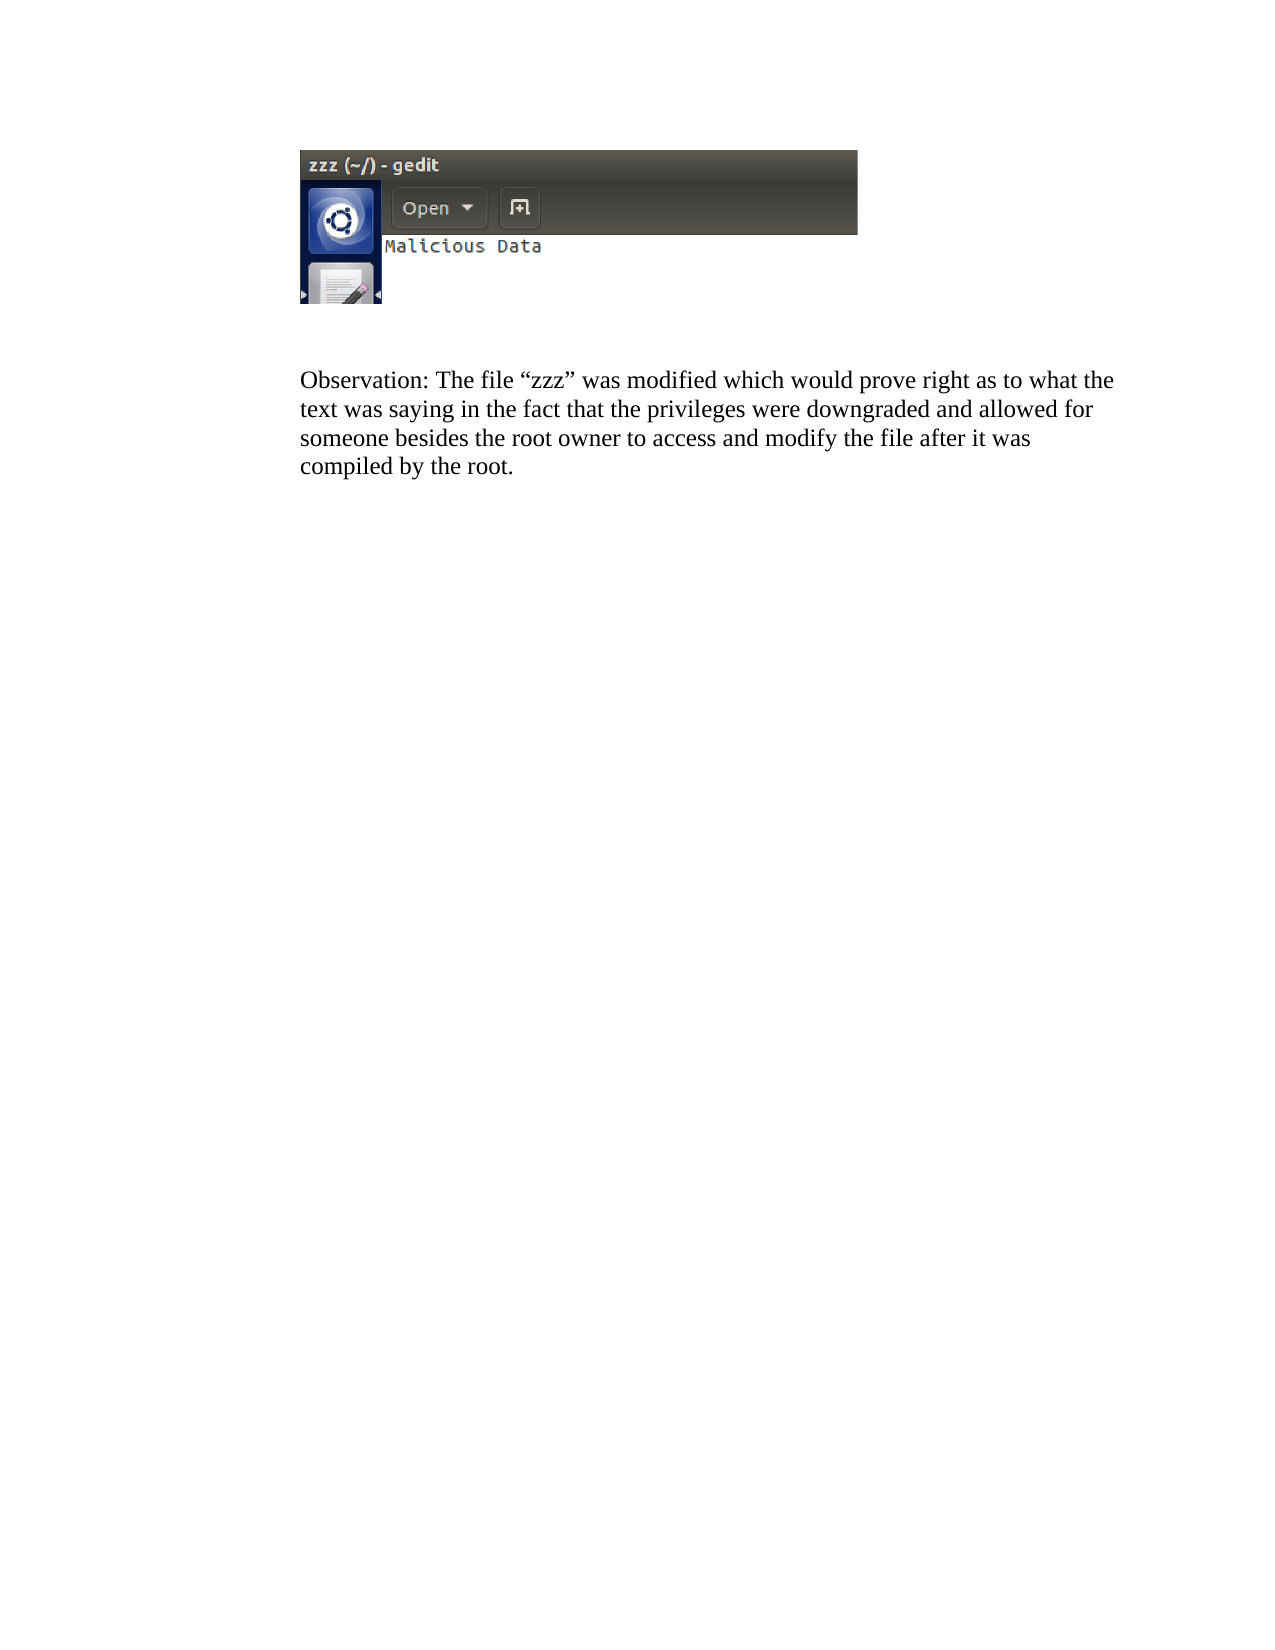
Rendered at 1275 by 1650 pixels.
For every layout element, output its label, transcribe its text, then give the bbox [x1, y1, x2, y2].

text Observation: The file “zzz” was modified which would prove right as to what the text was saying in the fact that the privileges were downgraded and allowed for someone besides the root owner to access and modify the file after it was compiled by the root. [300, 365, 1125, 480]
picture [300, 150, 858, 304]
